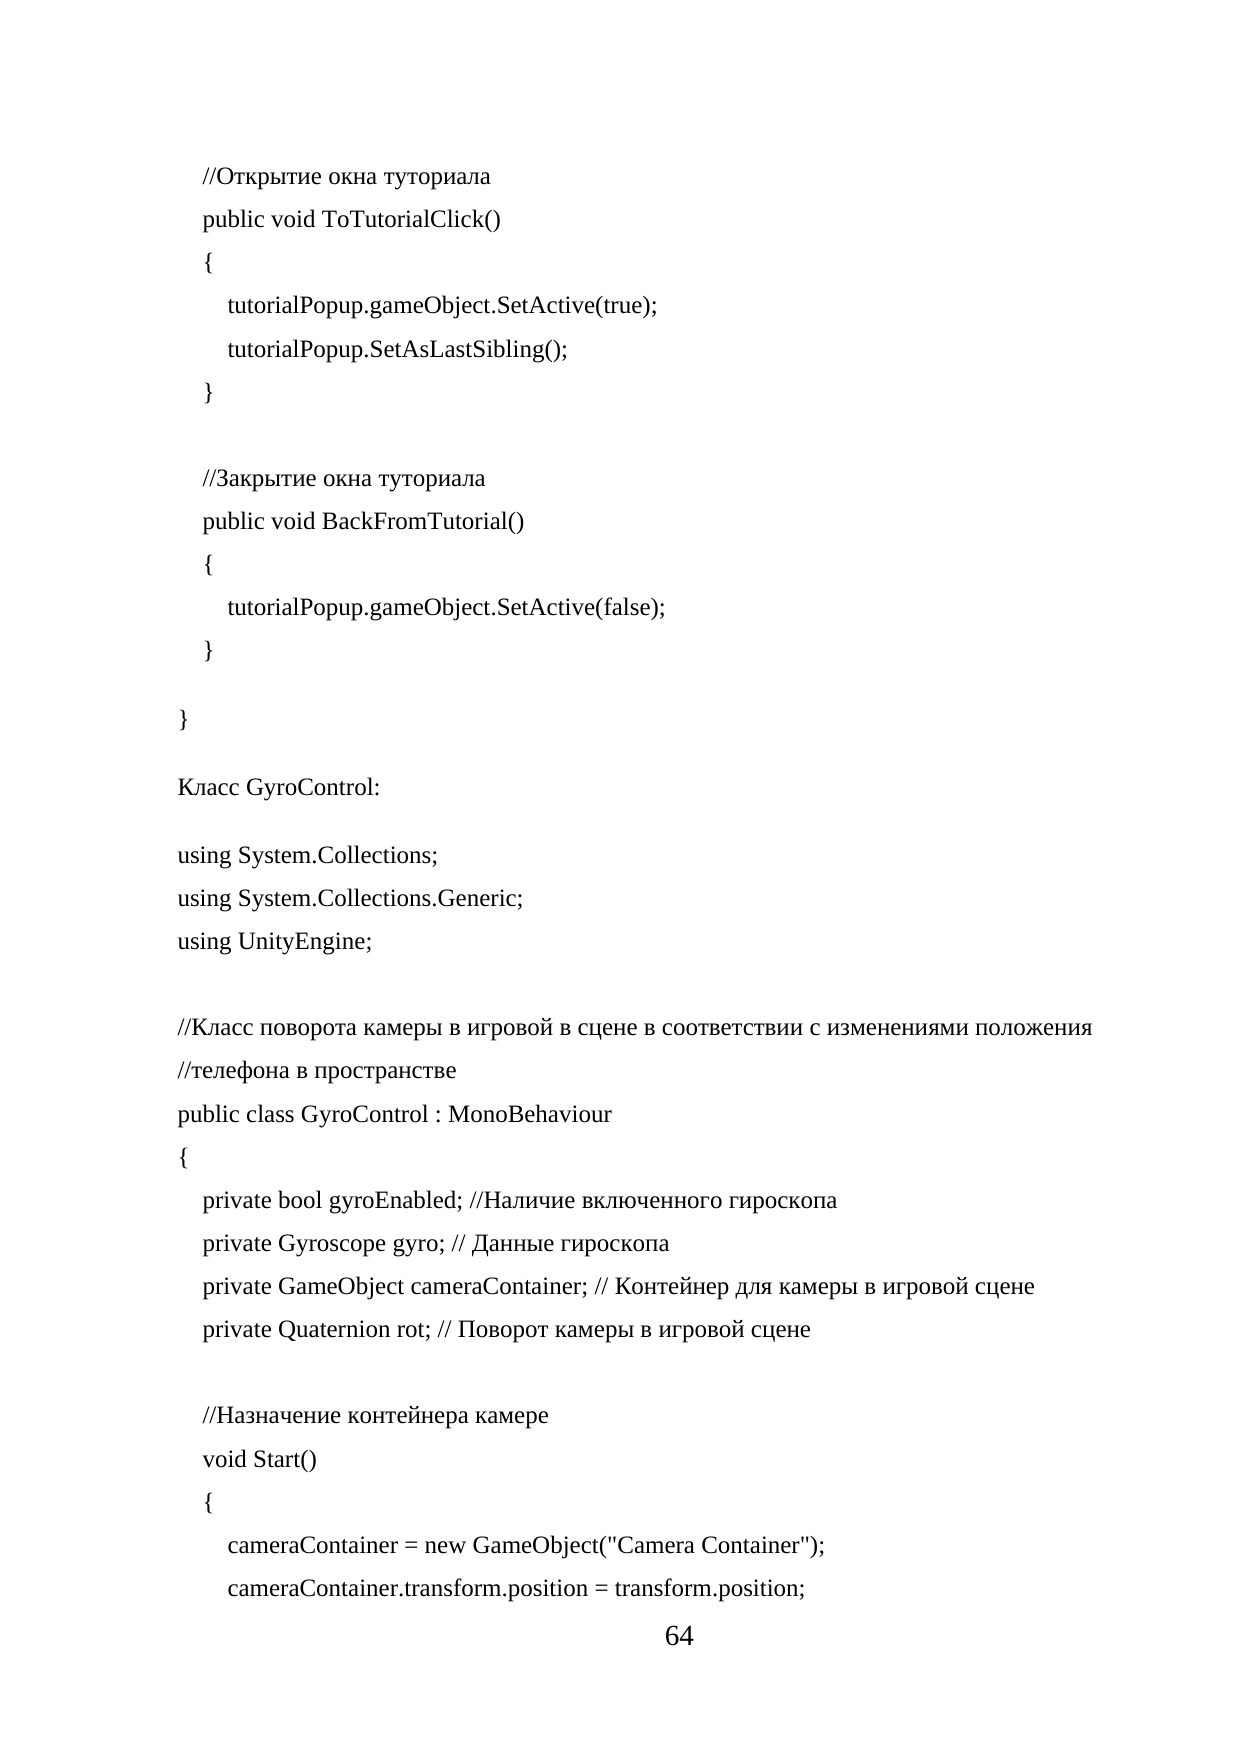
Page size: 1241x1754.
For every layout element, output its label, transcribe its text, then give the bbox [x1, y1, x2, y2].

list private bool gyroEnabled; //Наличие включенного гироскопа [177, 1185, 1181, 1214]
list { [177, 1487, 1181, 1516]
list } [177, 636, 1181, 664]
list } [177, 704, 1181, 732]
list cameraContainer.transform.position = transform.position; [177, 1573, 1181, 1602]
list tutorialPopup.gameObject.SetActive(false); [177, 592, 1181, 621]
list //Открытие окна туториала [177, 161, 1181, 190]
list tutorialPopup.gameObject.SetActive(true); [177, 291, 1181, 319]
list using System.Collections.Generic; [177, 883, 1181, 912]
list { [177, 549, 1181, 578]
list } [177, 377, 1181, 406]
list using UnityEngine; [177, 926, 1181, 955]
list private GameObject cameraContainer; // Контейнер для камеры в игровой сцене [177, 1271, 1181, 1300]
list public class GyroControl : MonoBehaviour [177, 1099, 1181, 1127]
list private Gyroscope gyro; // Данные гироскопа [177, 1228, 1181, 1257]
list cameraContainer = new GameObject("Camera Container"); [177, 1530, 1181, 1559]
list tutorialPopup.SetAsLastSibling(); [177, 334, 1181, 362]
list { [177, 1142, 1181, 1171]
list //Закрытие окна туториала [177, 463, 1181, 492]
list Класс GyroControl: [177, 772, 1181, 801]
list private Quaternion rot; // Поворот камеры в игровой сцене [177, 1314, 1181, 1343]
list //Класс поворота камеры в игровой в сцене в соответствии с изменениями положения [177, 1012, 1181, 1041]
list void Start() [177, 1444, 1181, 1472]
list public void ToTutorialClick() [177, 204, 1181, 233]
list //Назначение контейнера камере [177, 1401, 1181, 1429]
list { [177, 247, 1181, 276]
list public void BackFromTutorial() [177, 506, 1181, 535]
list //телефона в пространстве [177, 1056, 1181, 1084]
list using System.Collections; [177, 840, 1181, 869]
